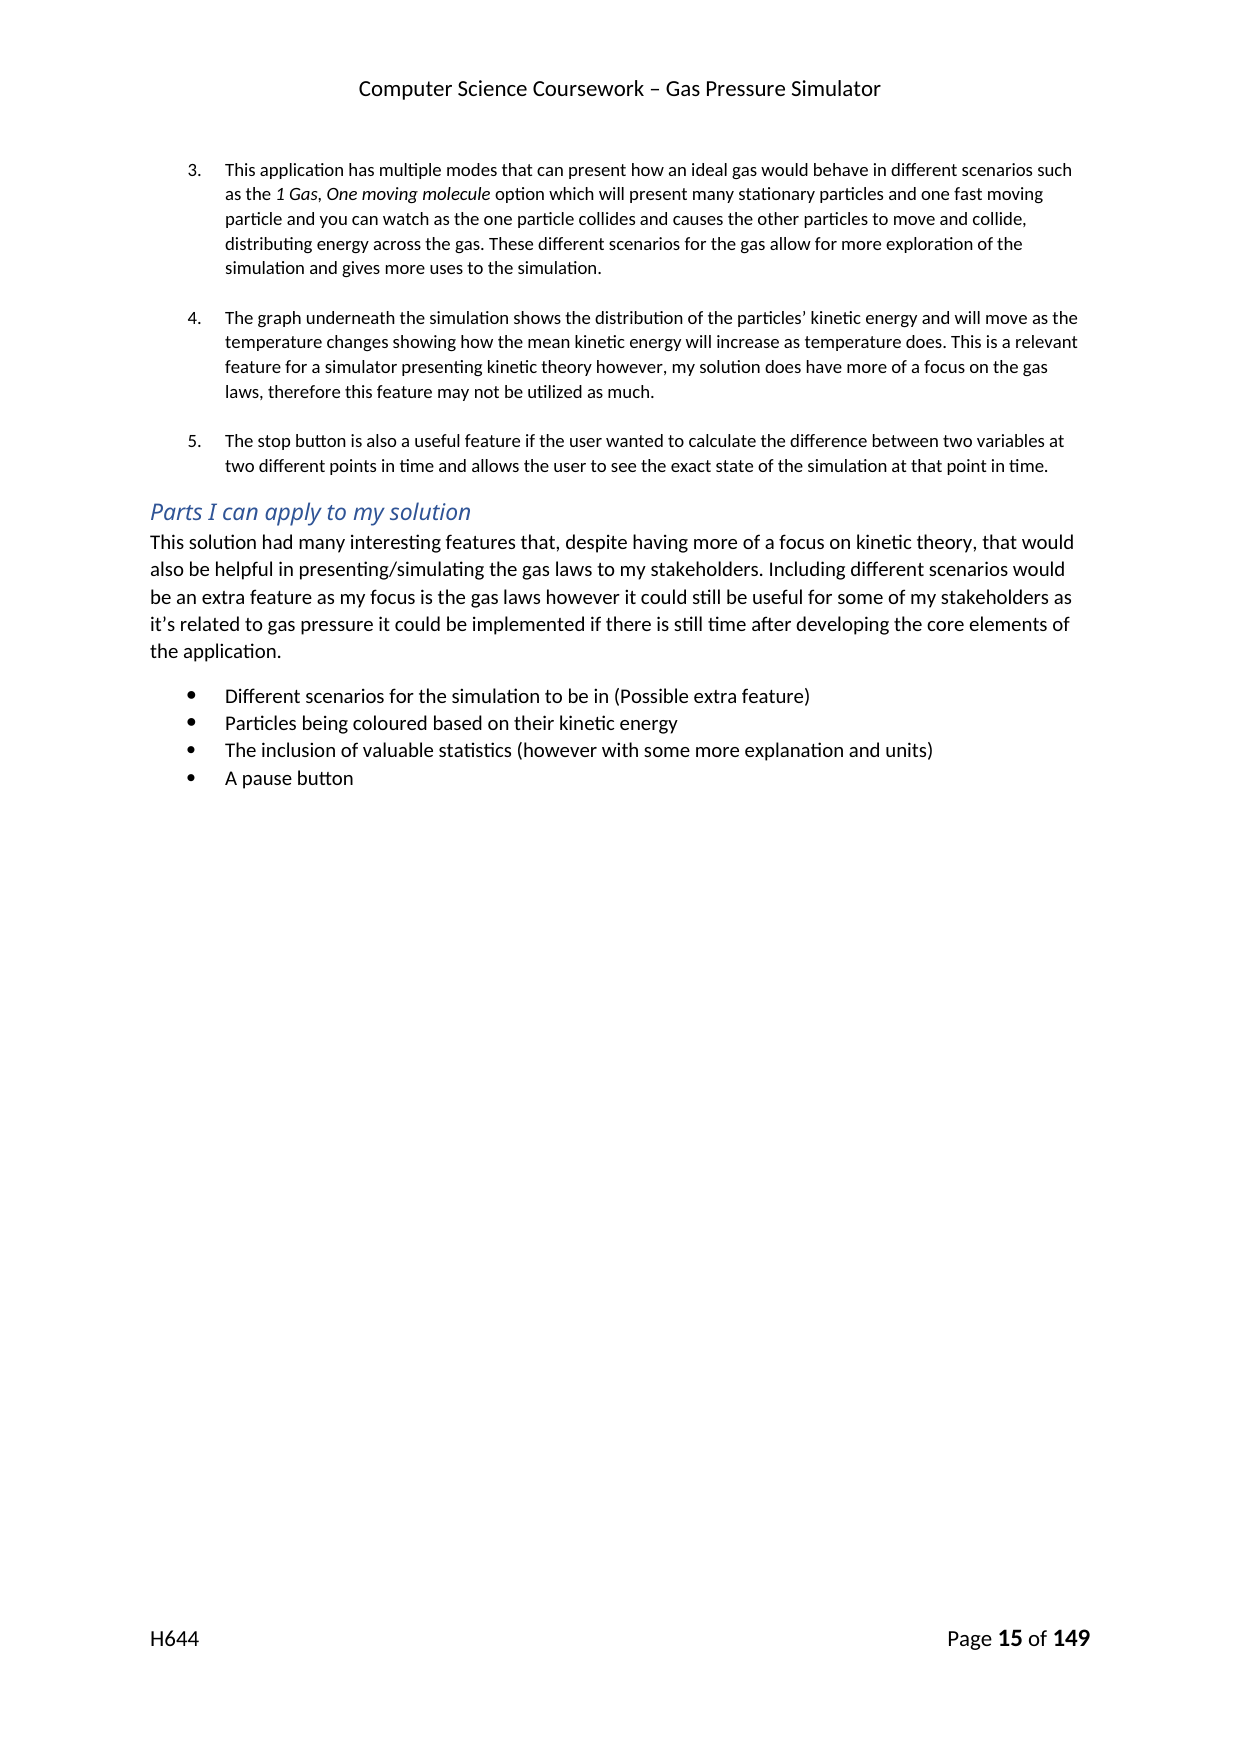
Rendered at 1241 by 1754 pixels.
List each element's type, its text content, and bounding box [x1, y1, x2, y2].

list A pause button [187, 765, 1090, 790]
list The graph underneath the simulation shows the distribution of the particles’ kinetic energy and will move as the temperature changes showing how the mean kinetic energy will increase as temperature does. This is a relevant feature for a simulator presenting kinetic theory however, my solution does have more of a focus on the gas laws, therefore this feature may not be utilized as much. [187, 306, 1090, 403]
list This application has multiple modes that can present how an ideal gas would behave in different scenarios such as the 1 Gas, One moving molecule option which will present many stationary particles and one fast moving particle and you can watch as the one particle collides and causes the other particles to move and collide, distributing energy across the gas. These different scenarios for the gas allow for more exploration of the simulation and gives more uses to the simulation. [187, 158, 1090, 279]
list Different scenarios for the simulation to be in (Possible extra feature) [187, 683, 1090, 708]
list Particles being coloured based on their kinetic energy [187, 710, 1090, 736]
list The stop button is also a useful feature if the user wanted to calculate the difference between two variables at two different points in time and allows the user to see the exact state of the simulation at that point in time. [187, 429, 1090, 477]
list The inclusion of valuable statistics (however with some more explanation and units) [187, 738, 1090, 763]
subtitle Parts I can apply to my solution [150, 495, 1090, 527]
text This solution had many interesting features that, despite having more of a focus on kinetic theory, that would also be helpful in presenting/simulating the gas laws to my stakeholders. Including different scenarios would be an extra feature as my focus is the gas laws however it could still be useful for some of my stakeholders as it’s related to gas pressure it could be implemented if there is still time after developing the core elements of the application. [150, 529, 1090, 664]
